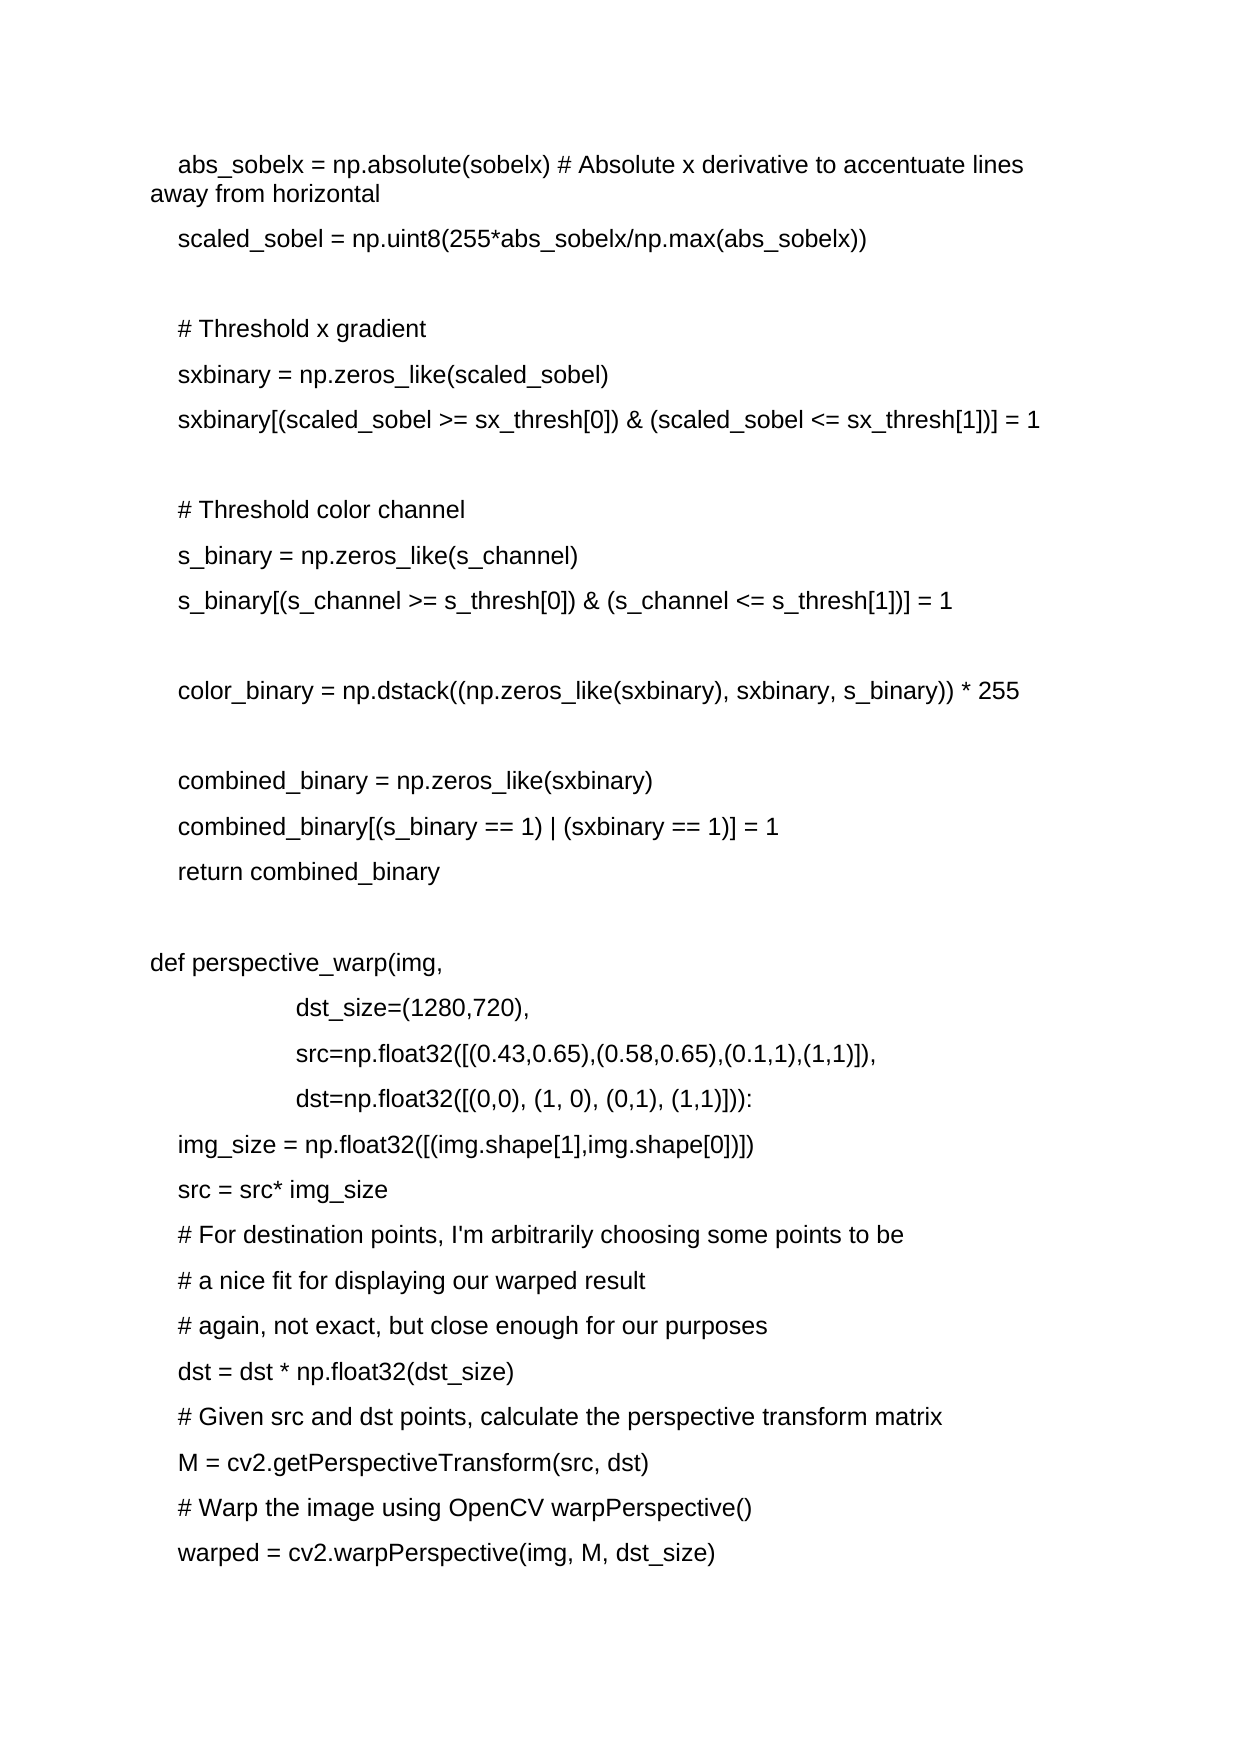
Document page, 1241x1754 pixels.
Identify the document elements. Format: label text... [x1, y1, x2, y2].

text combined_binary[(s_binary == 1) | (sxbinary == 1)] = 1 [150, 812, 1090, 840]
text dst=np.float32([(0,0), (1, 0), (0,1), (1,1)])): [150, 1084, 1090, 1113]
text abs_sobelx = np.absolute(sobelx) # Absolute x derivative to accentuate lines away from horizontal [150, 150, 1090, 207]
text # Given src and dst points, calculate the perspective transform matrix [150, 1402, 1090, 1431]
text combined_binary = np.zeros_like(sxbinary) [150, 766, 1090, 795]
text img_size = np.float32([(img.shape[1],img.shape[0])]) [150, 1129, 1090, 1158]
text warped = cv2.warpPerspective(img, M, dst_size) [150, 1538, 1090, 1567]
text # Threshold color channel [150, 495, 1090, 524]
text dst_size=(1280,720), [150, 993, 1090, 1022]
text scaled_sobel = np.uint8(255*abs_sobelx/np.max(abs_sobelx)) [150, 224, 1090, 253]
text dst = dst * np.float32(dst_size) [150, 1357, 1090, 1385]
text sxbinary = np.zeros_like(scaled_sobel) [150, 360, 1090, 388]
text color_binary = np.dstack((np.zeros_like(sxbinary), sxbinary, s_binary)) * 255 [150, 676, 1090, 705]
text # Threshold x gradient [150, 314, 1090, 343]
text def perspective_warp(img, [150, 948, 1090, 977]
text src=np.float32([(0.43,0.65),(0.58,0.65),(0.1,1),(1,1)]), [150, 1039, 1090, 1067]
text s_binary[(s_channel >= s_thresh[0]) & (s_channel <= s_thresh[1])] = 1 [150, 586, 1090, 615]
text # For destination points, I'm arbitrarily choosing some points to be [150, 1220, 1090, 1249]
text src = src* img_size [150, 1175, 1090, 1204]
text # Warp the image using OpenCV warpPerspective() [150, 1493, 1090, 1522]
text # a nice fit for displaying our warped result [150, 1266, 1090, 1294]
text s_binary = np.zeros_like(s_channel) [150, 541, 1090, 569]
text M = cv2.getPerspectiveTransform(src, dst) [150, 1447, 1090, 1476]
text # again, not exact, but close enough for our purposes [150, 1311, 1090, 1340]
text sxbinary[(scaled_sobel >= sx_thresh[0]) & (scaled_sobel <= sx_thresh[1])] = 1 [150, 405, 1090, 434]
text return combined_binary [150, 857, 1090, 886]
